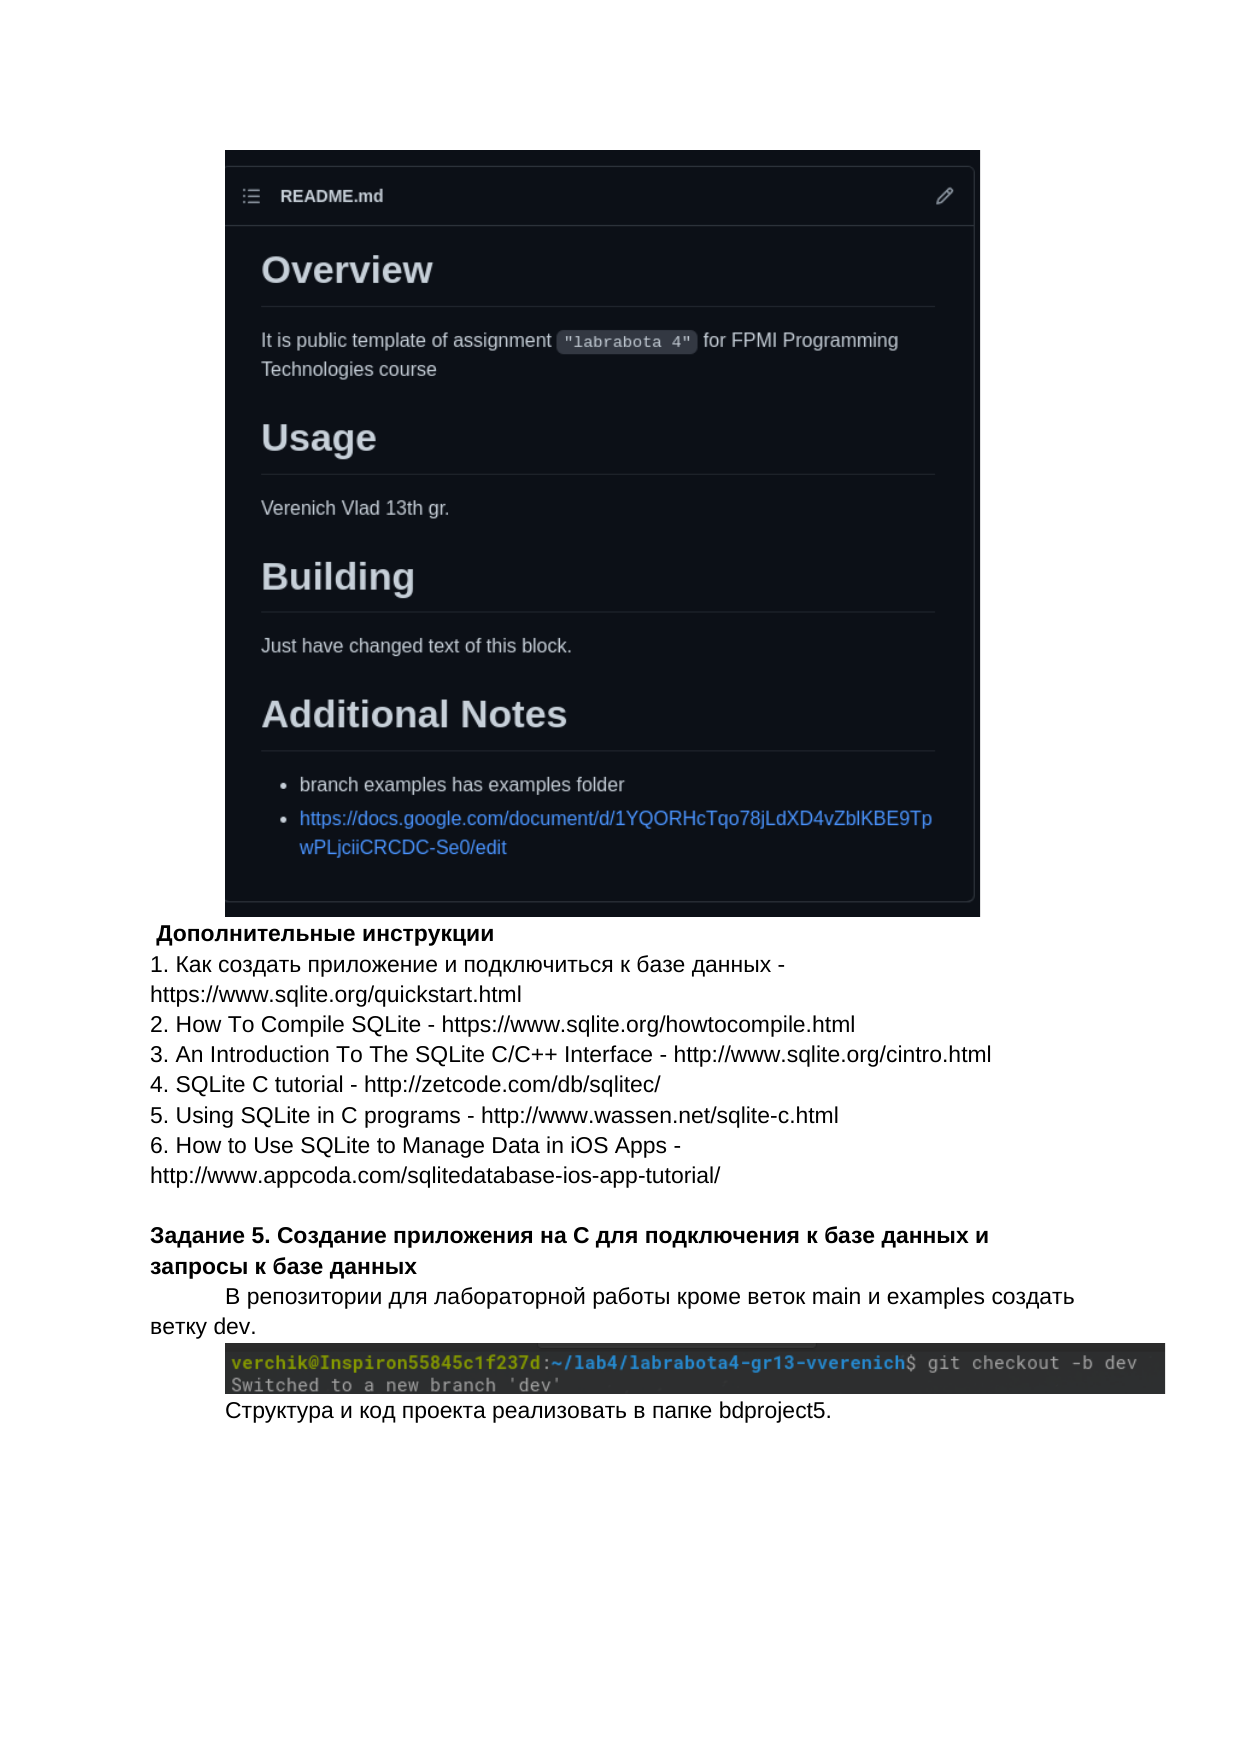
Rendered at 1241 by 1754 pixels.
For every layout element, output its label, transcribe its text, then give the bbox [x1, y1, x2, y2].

text 6. How to Use SQLite to Manage Data in iOS Apps - http://www.appcoda.com/sqlitedatabase-ios-app-tutorial/ [150, 1132, 1090, 1188]
text 1. Как создать приложение и подключиться к базе данных - https://www.sqlite.org/quickstart.html [150, 951, 1090, 1007]
picture [225, 1343, 1166, 1394]
text 5. Using SQLite in C programs - http://www.wassen.net/sqlite-c.html [150, 1102, 1090, 1128]
text 2. How To Compile SQLite - https://www.sqlite.org/howtocompile.html [150, 1011, 1090, 1037]
text Дополнительные инструкции [150, 920, 1090, 947]
text Задание 5. Создание приложения на C для подключения к базе данных и запросы к базе данных [150, 1222, 1090, 1279]
picture [225, 150, 980, 917]
text В репозитории для лабораторной работы кроме веток main и examples создать ветку dev. [150, 1283, 1090, 1339]
text Структура и код проекта реализовать в папке bdproject5. [150, 1397, 1090, 1423]
text 4. SQLite C tutorial - http://zetcode.com/db/sqlitec/ [150, 1071, 1090, 1098]
text 3. An Introduction To The SQLite C/C++ Interface - http://www.sqlite.org/cintro.html [150, 1041, 1090, 1067]
